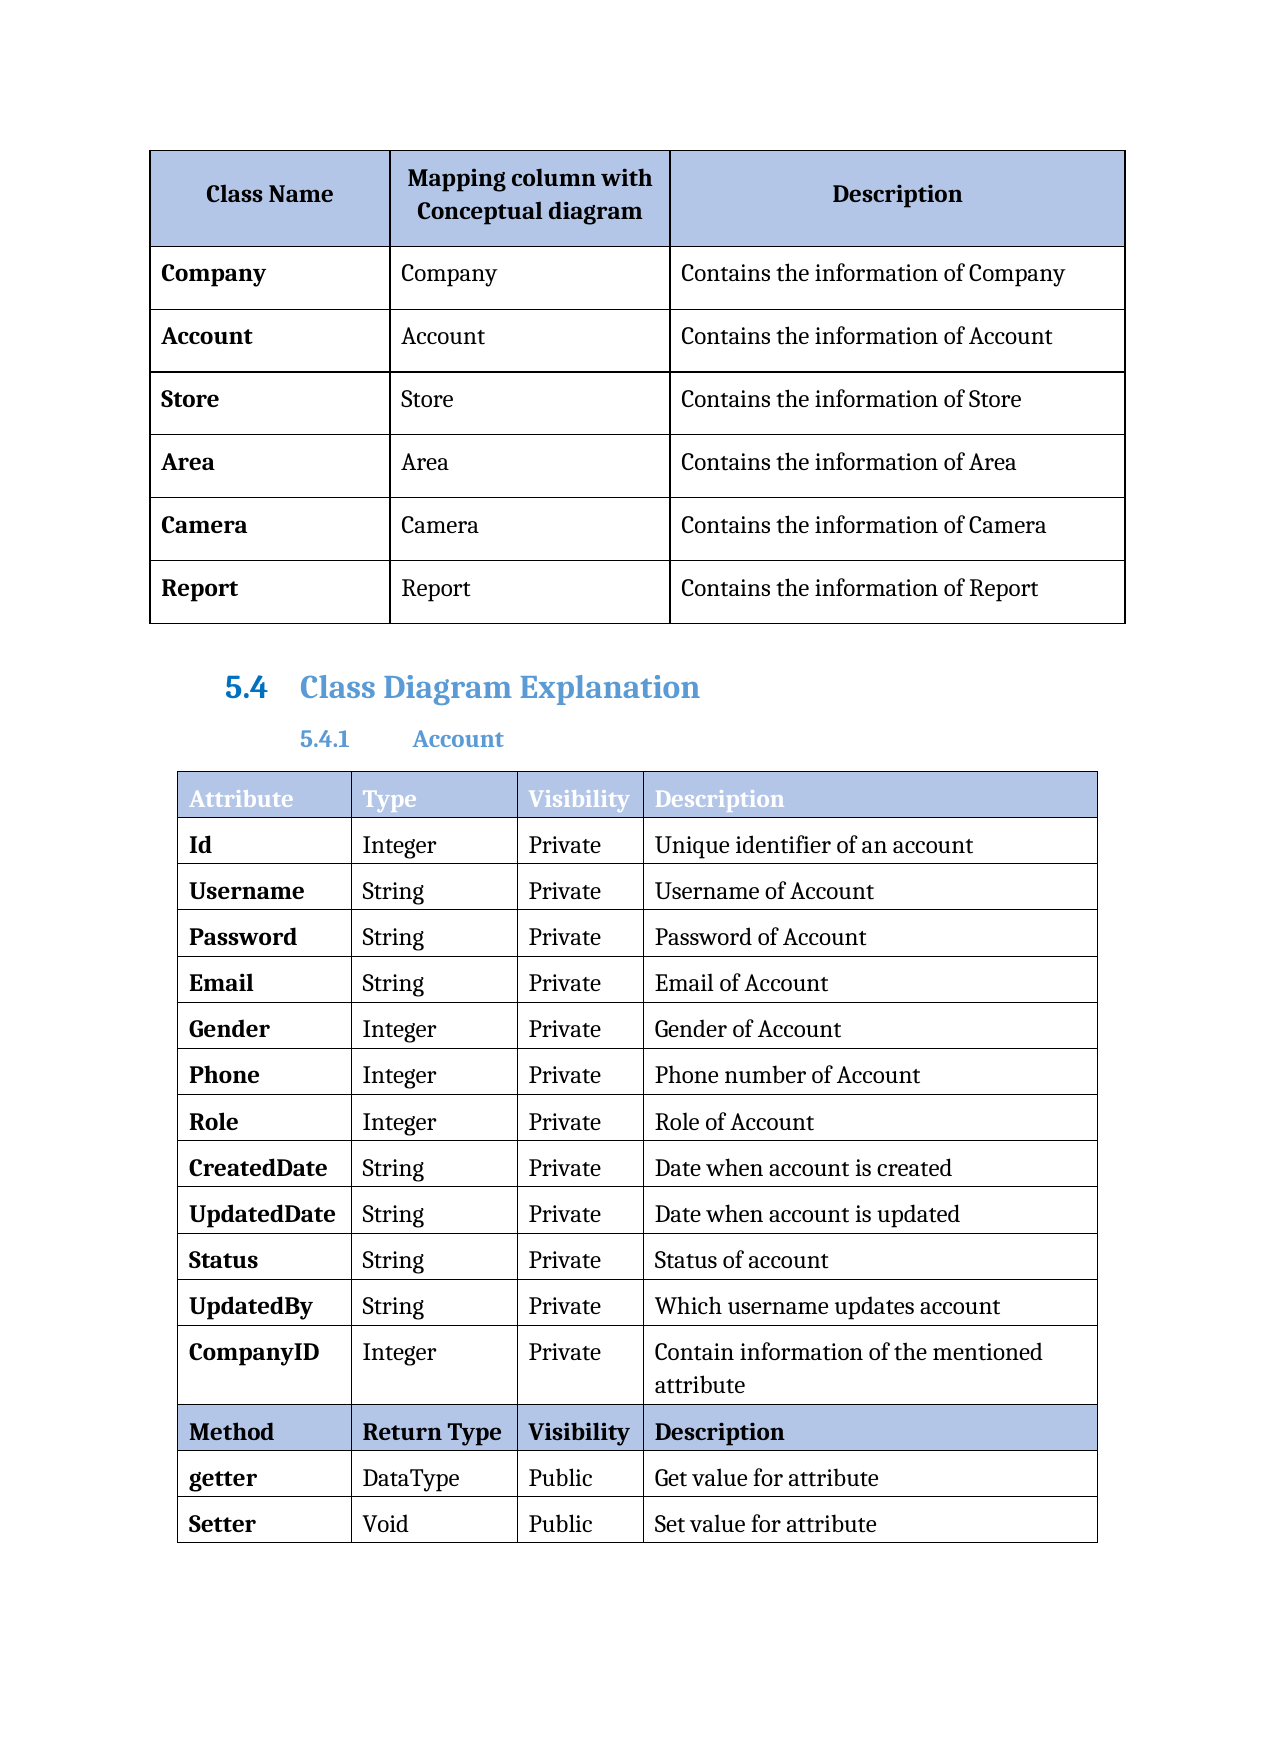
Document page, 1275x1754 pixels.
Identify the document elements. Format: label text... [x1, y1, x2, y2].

table_cell Contains the information of Company [671, 247, 1124, 309]
table_cell Integer [352, 1326, 517, 1404]
table_cell String [352, 1141, 517, 1186]
table_cell Report [391, 561, 669, 623]
table_cell Private [518, 1326, 643, 1404]
table_cell Phone number of Account [644, 1049, 1097, 1094]
table_cell Contains the information of Camera [671, 498, 1124, 560]
table_cell Method [178, 1405, 351, 1450]
table_cell Account [391, 310, 669, 371]
table_cell Private [518, 1003, 643, 1048]
table_cell Phone [178, 1049, 351, 1094]
table_cell String [352, 957, 517, 1002]
table_cell Camera [151, 498, 389, 560]
table_cell Id [178, 818, 351, 863]
table_header Attribute [178, 772, 351, 817]
list Account [300, 725, 1125, 754]
table_cell Private [518, 1141, 643, 1186]
table_cell Email [178, 957, 351, 1002]
table_cell Private [518, 1187, 643, 1232]
table_cell Gender of Account [644, 1003, 1097, 1048]
table_cell Integer [352, 818, 517, 863]
table_cell Private [518, 910, 643, 956]
table_cell Username [178, 864, 351, 909]
table_cell Mapping column with Conceptual diagram [391, 151, 669, 246]
table_cell Public [518, 1497, 643, 1542]
table_cell String [352, 910, 517, 956]
table_cell Description [671, 151, 1124, 246]
table_cell Contain information of the mentioned attribute [644, 1326, 1097, 1404]
table_cell Integer [352, 1003, 517, 1048]
table_cell Integer [352, 1095, 517, 1140]
table_cell Store [151, 373, 389, 434]
table_cell Integer [352, 1049, 517, 1094]
table_cell Private [518, 957, 643, 1002]
table_cell UpdatedBy [178, 1280, 351, 1325]
table_cell Company [391, 247, 669, 309]
table_cell Void [352, 1497, 517, 1542]
list Class Diagram Explanation [225, 669, 1125, 707]
table_cell Which username updates account [644, 1280, 1097, 1325]
table_cell Class Name [151, 151, 389, 246]
table_cell Public [518, 1451, 643, 1496]
table_cell UpdatedDate [178, 1187, 351, 1232]
table_cell getter [178, 1451, 351, 1496]
table_cell String [352, 1187, 517, 1232]
table_cell Status of account [644, 1234, 1097, 1278]
table_cell DataType [352, 1451, 517, 1496]
table_cell Unique identifier of an account [644, 818, 1097, 863]
table_header Visibility [518, 772, 643, 817]
table_cell Report [151, 561, 389, 623]
table_cell String [352, 1234, 517, 1278]
table_cell CreatedDate [178, 1141, 351, 1186]
table_cell Account [151, 310, 389, 371]
table_cell Username of Account [644, 864, 1097, 909]
table_cell Contains the information of Area [671, 435, 1124, 497]
table_cell Role [178, 1095, 351, 1140]
table_cell Description [644, 1405, 1097, 1450]
table_cell Status [178, 1234, 351, 1278]
table_cell Private [518, 1049, 643, 1094]
table_cell Password [178, 910, 351, 956]
table_cell Contains the information of Store [671, 373, 1124, 434]
table_cell Company [151, 247, 389, 309]
table_cell Private [518, 1234, 643, 1278]
table_cell Email of Account [644, 957, 1097, 1002]
table_cell Return Type [352, 1405, 517, 1450]
table_cell Contains the information of Report [671, 561, 1124, 623]
table_cell Role of Account [644, 1095, 1097, 1140]
table_cell Set value for attribute [644, 1497, 1097, 1542]
table_cell Private [518, 1280, 643, 1325]
table_cell Date when account is updated [644, 1187, 1097, 1232]
table_cell Contains the information of Account [671, 310, 1124, 371]
table_cell CompanyID [178, 1326, 351, 1404]
table_cell Date when account is created [644, 1141, 1097, 1186]
table_cell Private [518, 1095, 643, 1140]
table_header Type [352, 772, 517, 817]
table_cell Get value for attribute [644, 1451, 1097, 1496]
table_cell Area [151, 435, 389, 497]
table_header Description [644, 772, 1097, 817]
table_cell Visibility [518, 1405, 643, 1450]
table_cell Private [518, 864, 643, 909]
table_cell Setter [178, 1497, 351, 1542]
table_cell Gender [178, 1003, 351, 1048]
table_cell Camera [391, 498, 669, 560]
table_cell Password of Account [644, 910, 1097, 956]
table_cell String [352, 864, 517, 909]
table_cell Private [518, 818, 643, 863]
table_cell String [352, 1280, 517, 1325]
table_cell Store [391, 373, 669, 434]
table_cell Area [391, 435, 669, 497]
